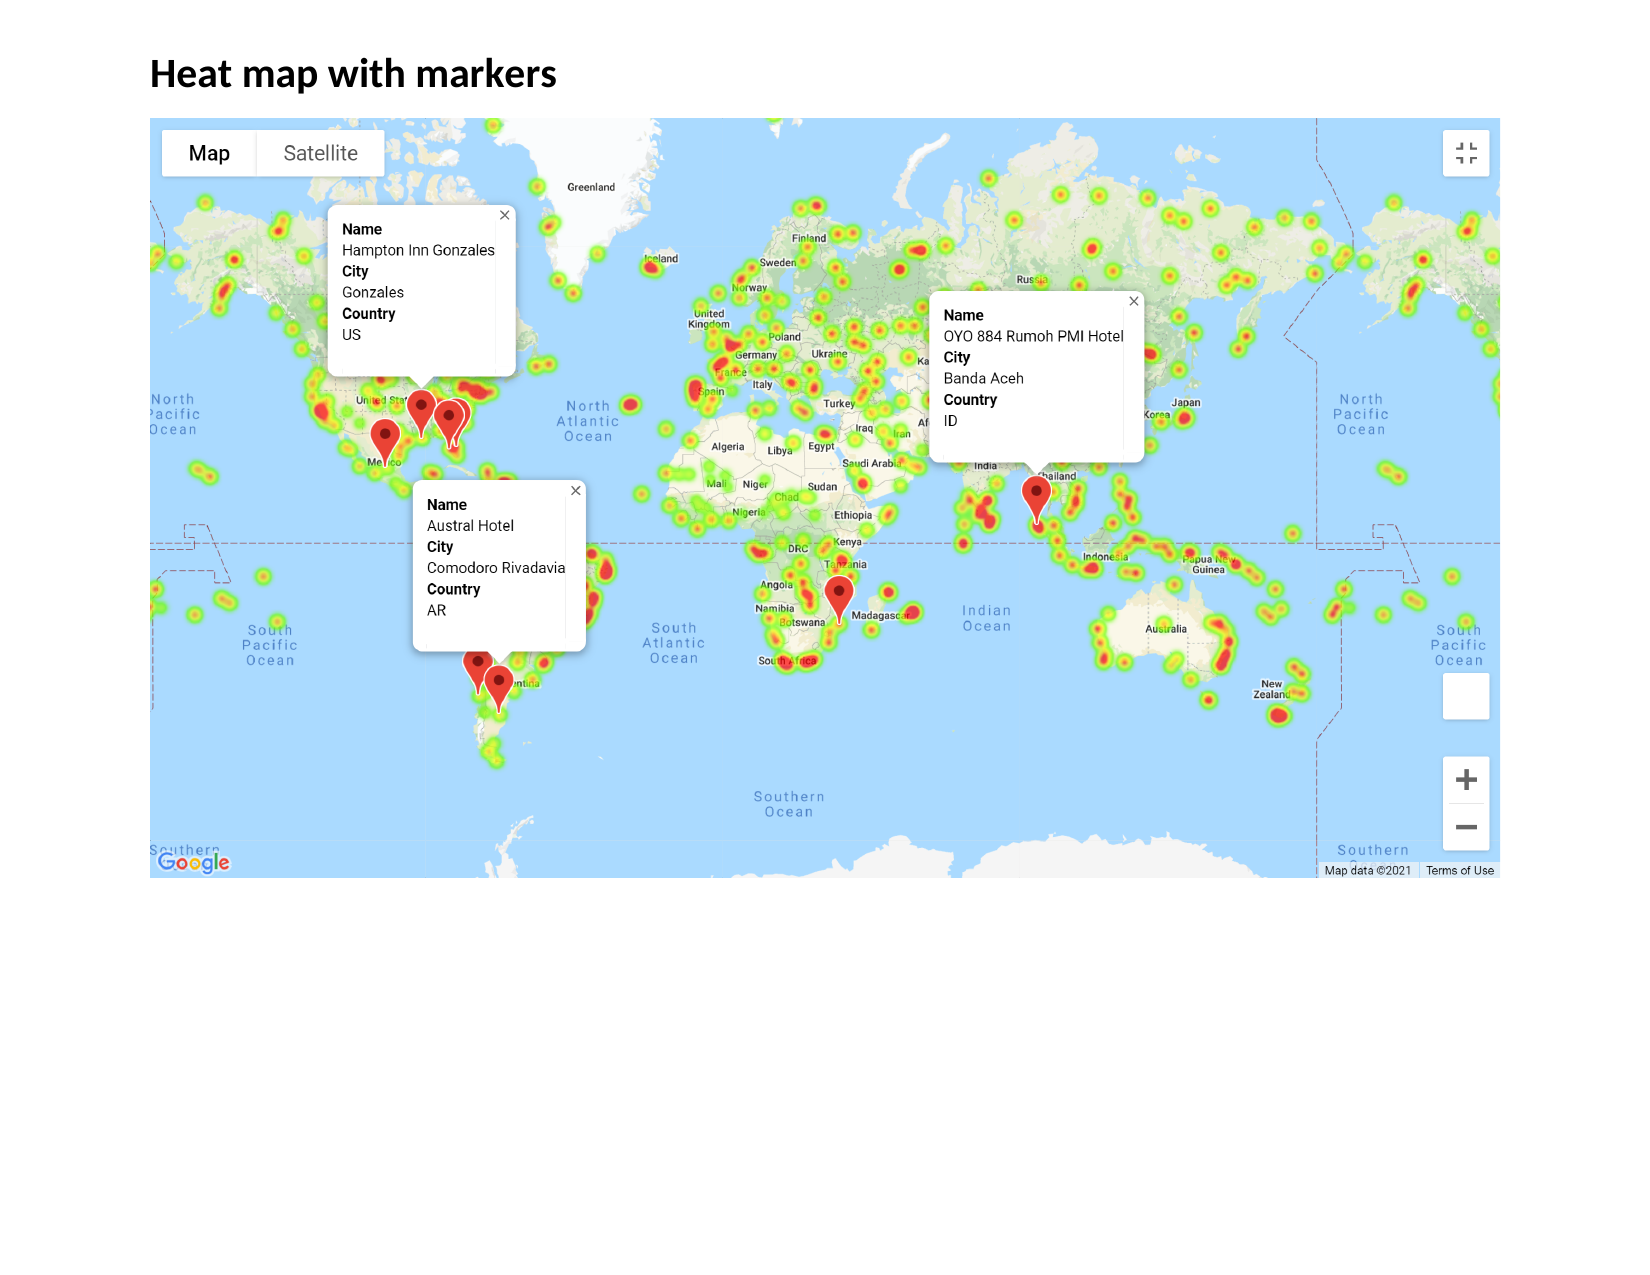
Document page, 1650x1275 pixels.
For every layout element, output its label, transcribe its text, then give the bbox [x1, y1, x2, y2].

text Heat map with markers [150, 47, 1500, 98]
picture [150, 118, 1500, 878]
